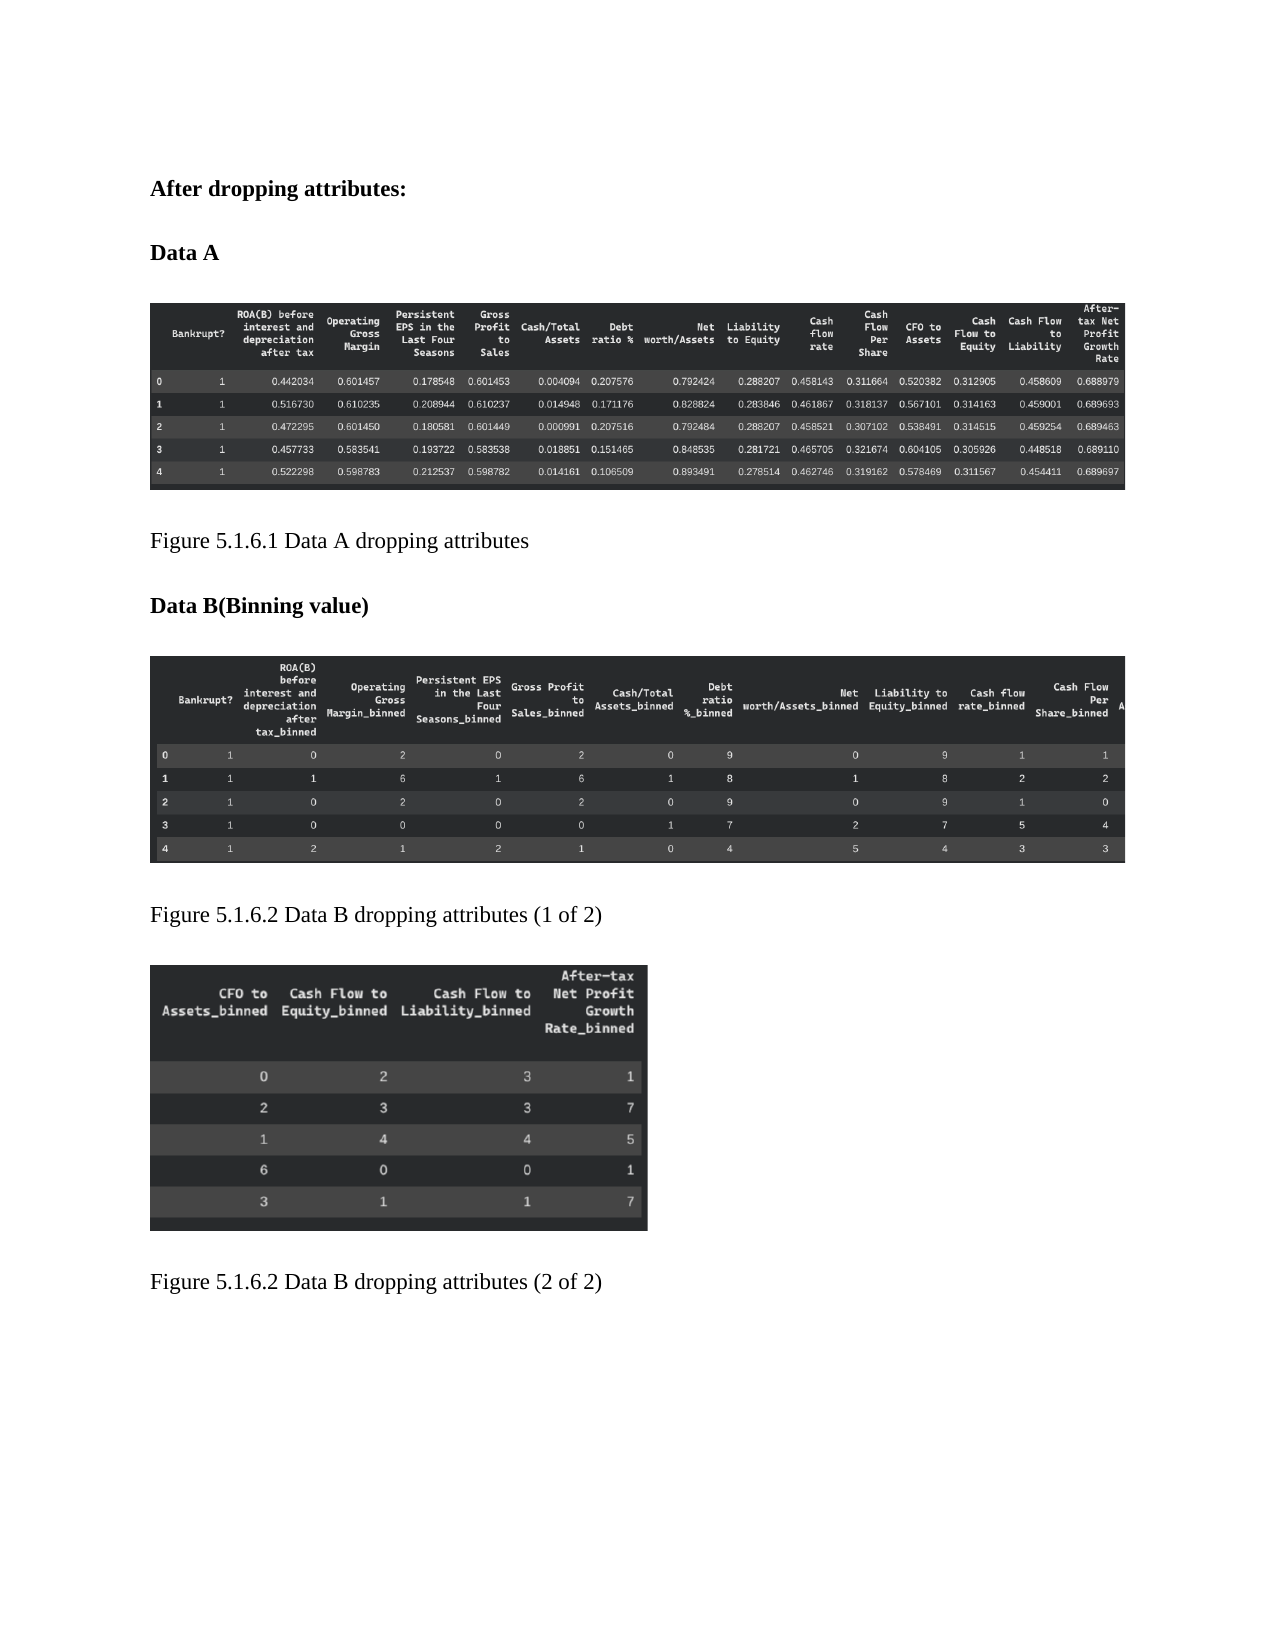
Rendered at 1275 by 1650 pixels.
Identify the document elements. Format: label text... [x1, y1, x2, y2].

text Figure 5.1.6.2 Data B dropping attributes (1 of 2) [150, 901, 1125, 927]
text After dropping attributes: [150, 175, 1125, 201]
picture [150, 656, 1125, 863]
picture [150, 303, 1125, 490]
picture [150, 965, 648, 1231]
text Data A [150, 239, 1125, 266]
text Figure 5.1.6.1 Data A dropping attributes [150, 527, 1125, 554]
text Figure 5.1.6.2 Data B dropping attributes (2 of 2) [150, 1268, 1125, 1295]
text Data B(Binning value) [150, 592, 1125, 618]
